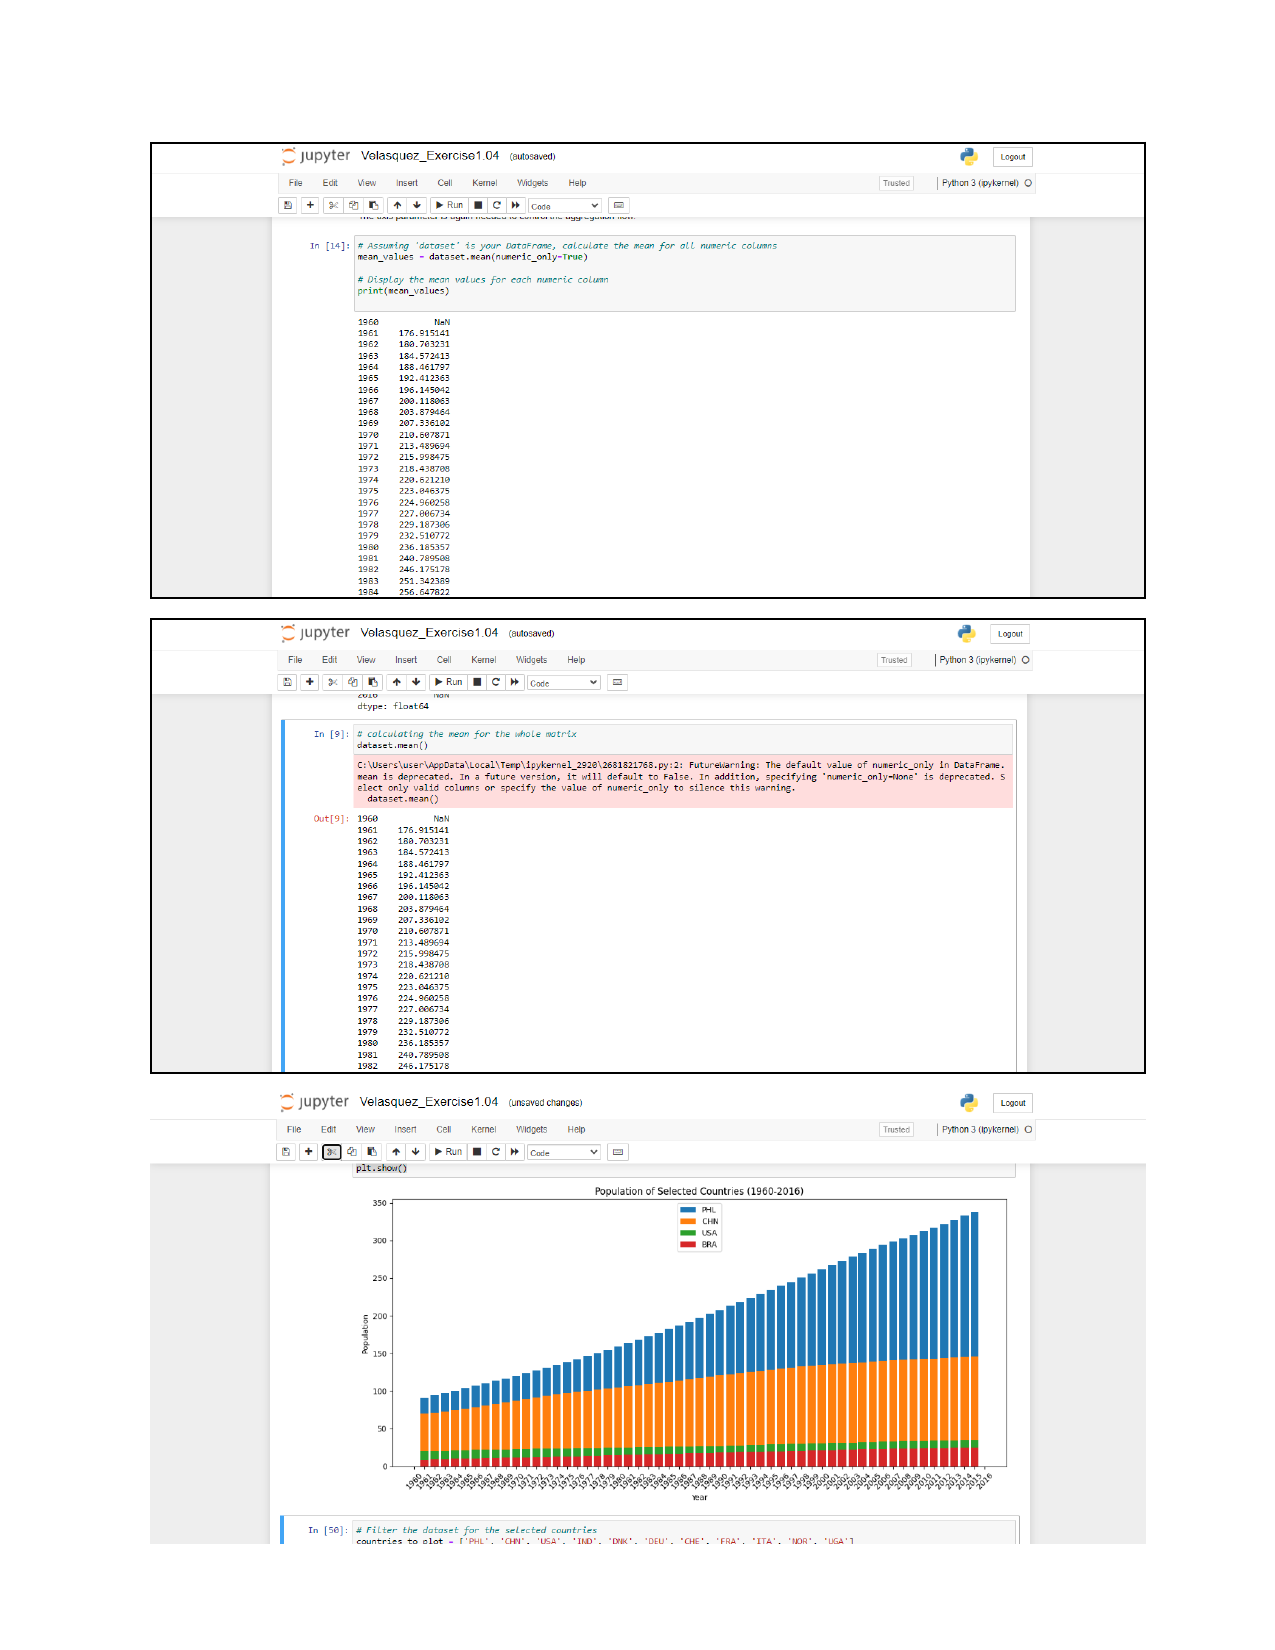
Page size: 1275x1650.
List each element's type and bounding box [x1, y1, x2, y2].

picture [152, 144, 1144, 597]
picture [150, 1092, 1146, 1544]
picture [152, 620, 1144, 1072]
